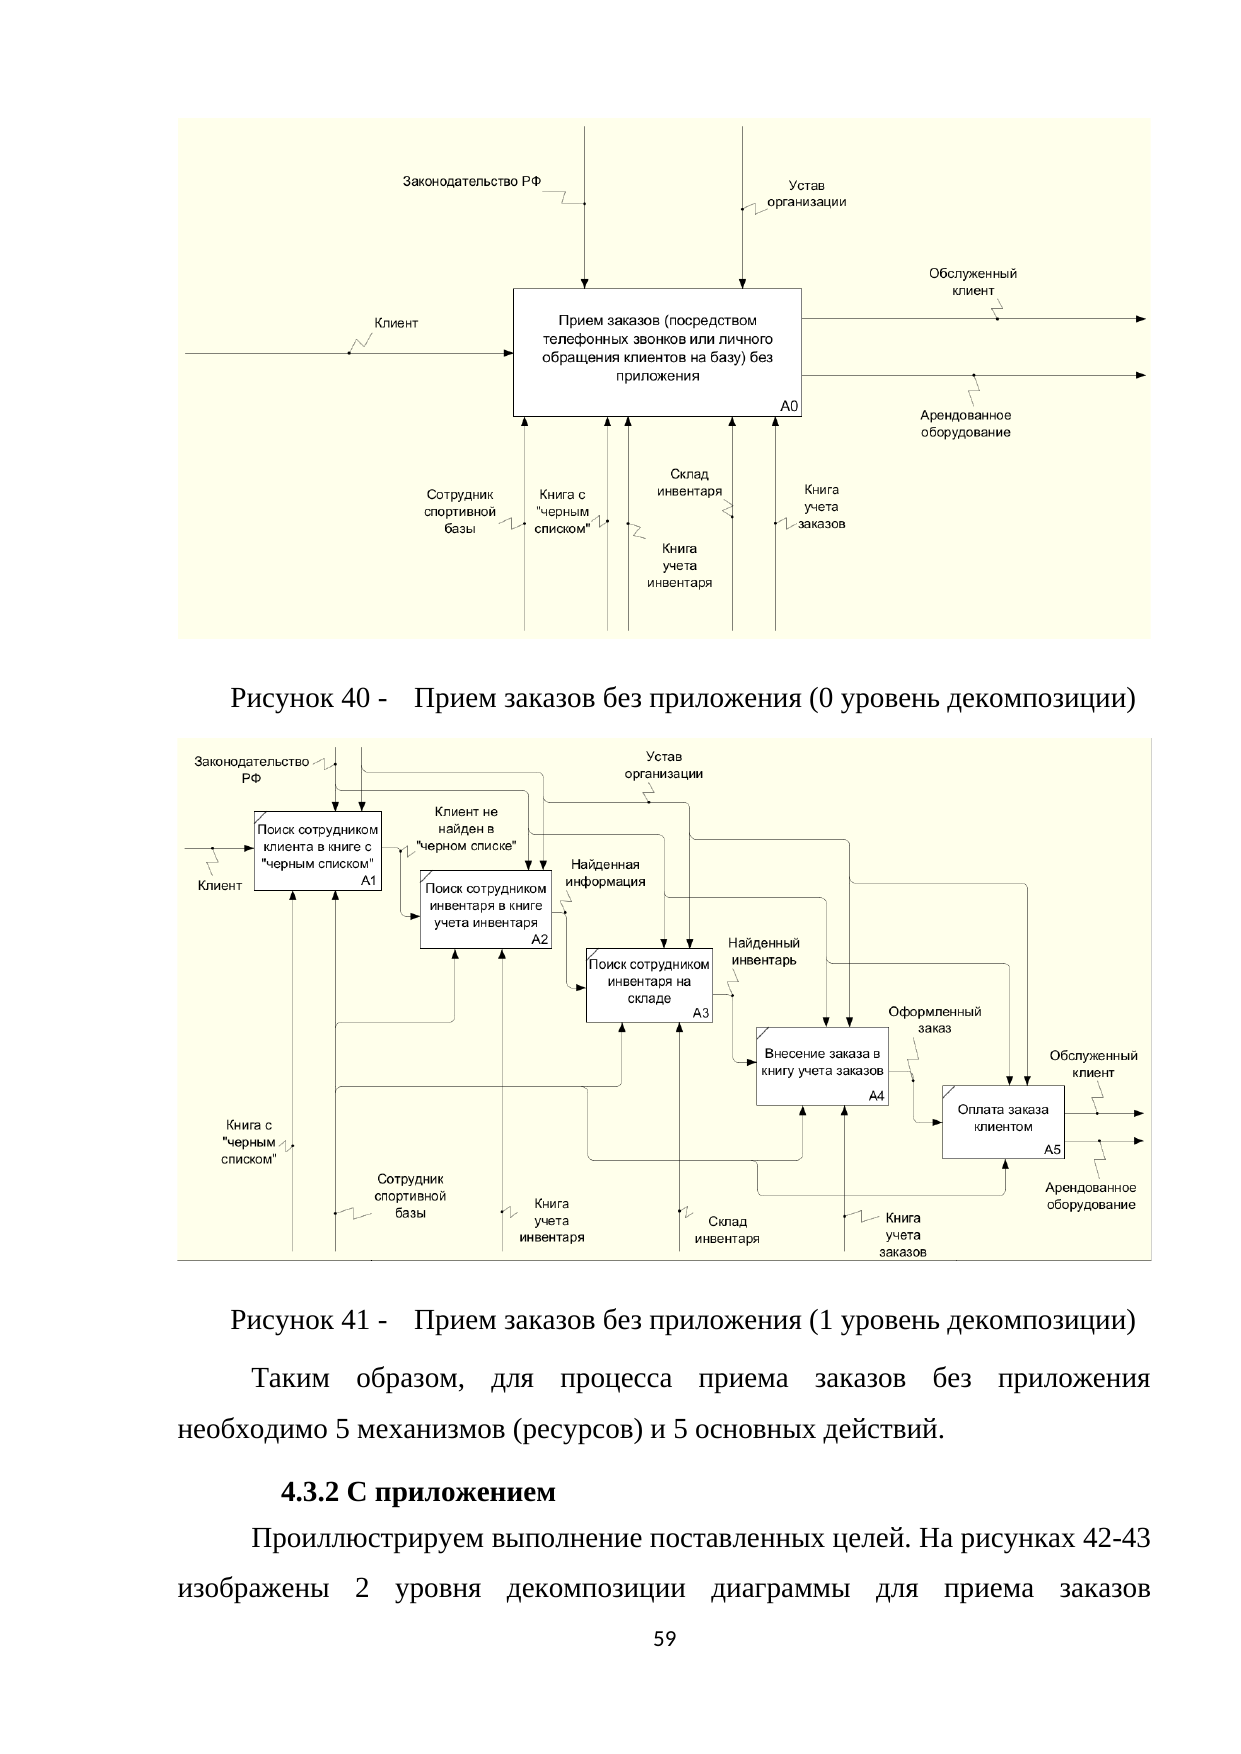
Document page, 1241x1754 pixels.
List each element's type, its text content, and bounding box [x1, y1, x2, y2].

text Прием заказов без приложения (1 уровень декомпозиции) [215, 1302, 1152, 1336]
picture [177, 738, 1152, 1261]
text Прием заказов без приложения (0 уровень декомпозиции) [215, 680, 1152, 714]
picture [178, 118, 1151, 639]
text С приложением [281, 1474, 1152, 1507]
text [177, 1520, 1152, 1603]
text Таким образом, для процесса приема заказов без приложения необходимо 5 механизмов (ресурсов) и 5 основных действий. [177, 1361, 1152, 1444]
